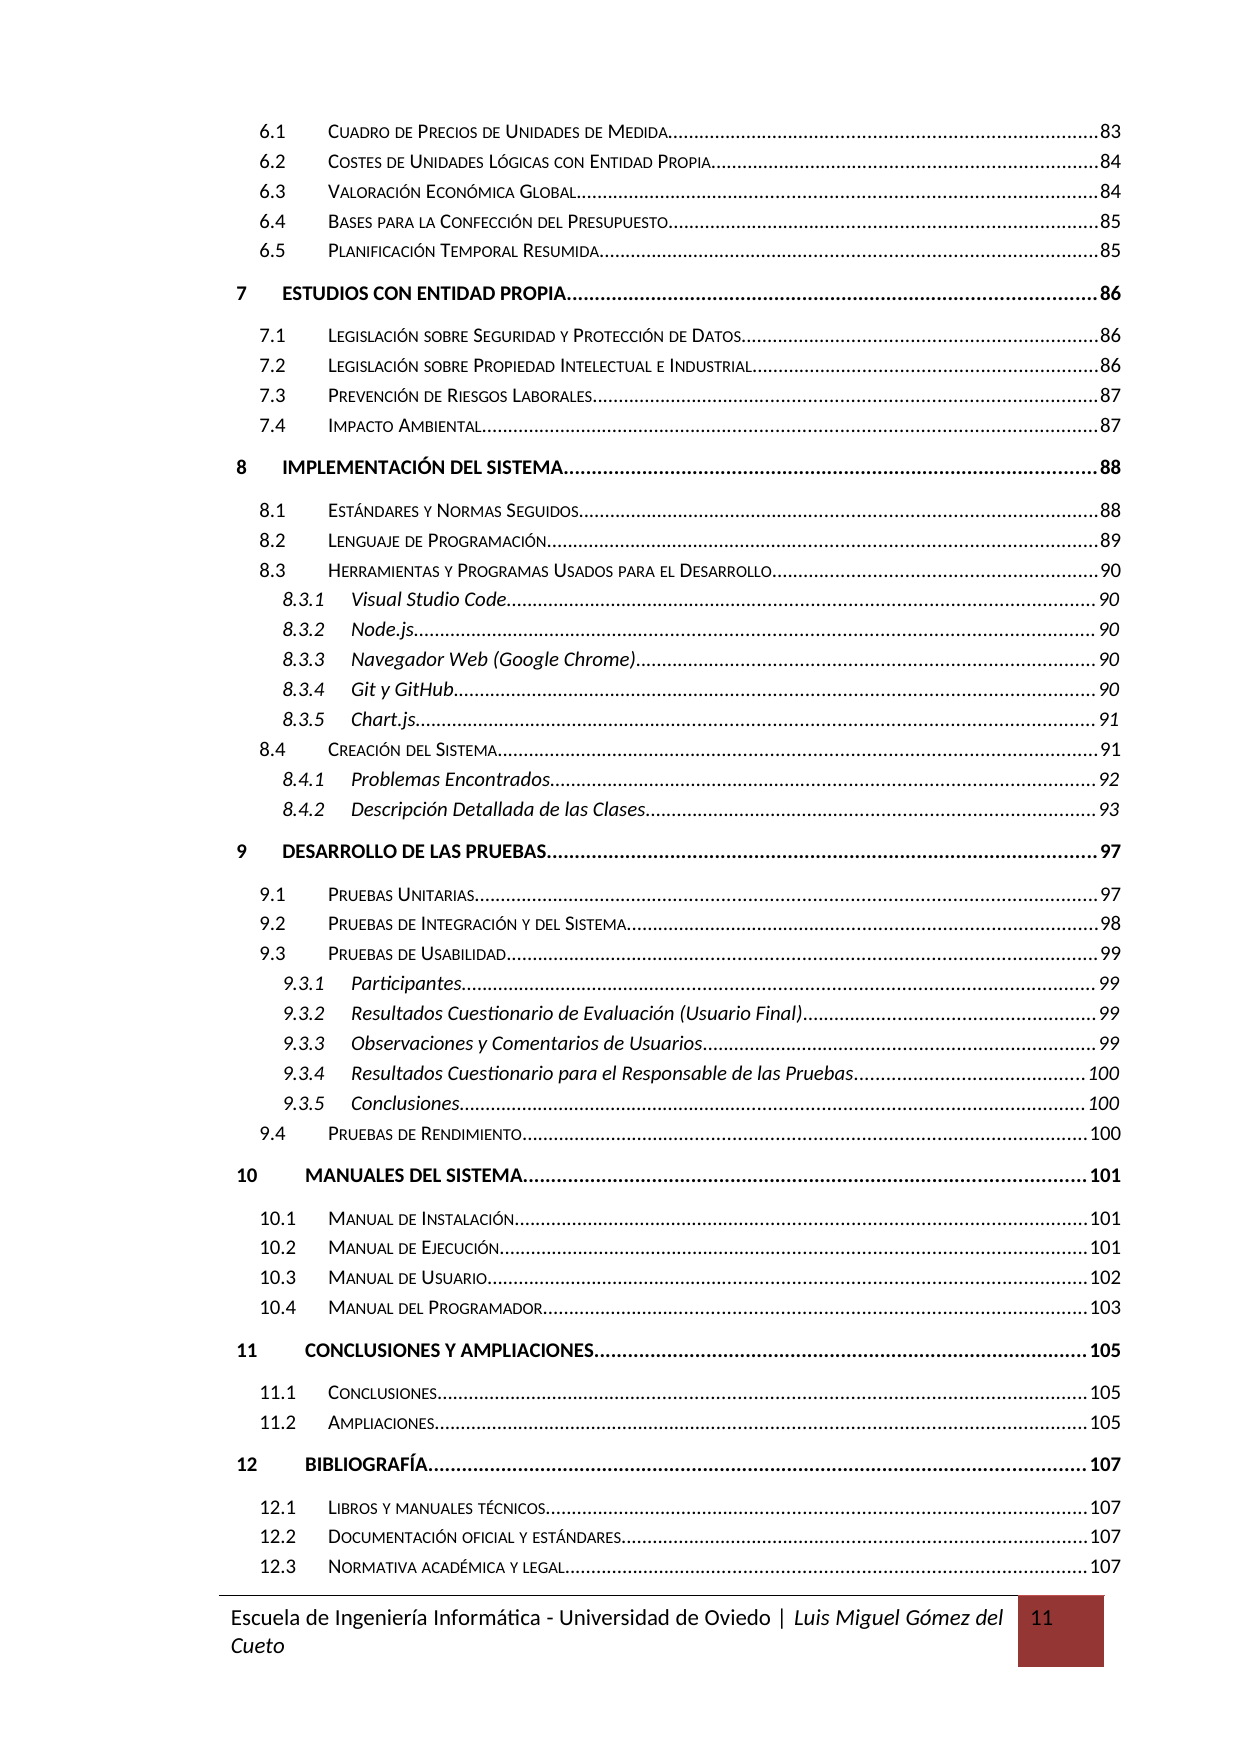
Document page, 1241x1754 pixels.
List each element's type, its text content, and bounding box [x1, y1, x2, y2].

text 7.3 Prevención de Riesgos Laborales 87 [259, 382, 1122, 408]
text 9.3.1 Participantes 99 [282, 970, 1122, 996]
text 11.2 Ampliaciones 105 [259, 1409, 1122, 1434]
text 8.3.5 Chart.js 91 [282, 706, 1122, 732]
text 7.2 Legislación sobre Propiedad Intelectual e Industrial 86 [259, 352, 1122, 378]
text 7.1 Legislación sobre Seguridad y Protección de Datos 86 [259, 322, 1122, 348]
text 8.4.1 Problemas Encontrados 92 [282, 766, 1122, 791]
text 9.3.3 Observaciones y Comentarios de Usuarios 99 [282, 1030, 1122, 1056]
text 9.4 Pruebas de Rendimiento 100 [259, 1120, 1122, 1145]
text 10.3 Manual de Usuario 102 [259, 1264, 1122, 1290]
text 6.3 Valoración Económica Global 84 [259, 178, 1122, 203]
text 7.4 Impacto Ambiental 87 [259, 412, 1122, 438]
text 8.4.2 Descripción Detallada de las Clases 93 [282, 796, 1122, 821]
text 10.2 Manual de Ejecución 101 [259, 1234, 1122, 1260]
text 6.4 Bases para la Confección del Presupuesto 85 [259, 208, 1122, 233]
text 8.4 Creación del Sistema 91 [259, 736, 1122, 762]
text 9.1 Pruebas Unitarias 97 [259, 881, 1122, 906]
text 8.2 Lenguaje de Programación 89 [259, 527, 1122, 552]
text 12.2 Documentación oficial y estándares 107 [259, 1524, 1122, 1549]
text 8.1 Estándares y Normas Seguidos 88 [259, 497, 1122, 522]
text 7 Estudios con Entidad Propia 86 [236, 280, 1122, 306]
text 9.3.4 Resultados Cuestionario para el Responsable de las Pruebas 100 [282, 1060, 1122, 1086]
text 9.2 Pruebas de Integración y del Sistema 98 [259, 911, 1122, 936]
text 12 Bibliografía 107 [236, 1451, 1122, 1477]
text 8.3 Herramientas y Programas Usados para el Desarrollo 90 [259, 557, 1122, 582]
text 8.3.4 Git y GitHub 90 [282, 676, 1122, 702]
text 12.1 Libros y manuales técnicos 107 [259, 1494, 1122, 1519]
text 9.3.5 Conclusiones 100 [282, 1090, 1122, 1115]
text 12.3 Normativa académica y legal 107 [259, 1554, 1122, 1579]
text 9.3.2 Resultados Cuestionario de Evaluación (Usuario Final) 99 [282, 1000, 1122, 1026]
text 11 Conclusiones y Ampliaciones 105 [236, 1337, 1122, 1362]
text 10 Manuales del Sistema 101 [236, 1162, 1122, 1188]
text 10.4 Manual del Programador 103 [259, 1294, 1122, 1320]
text 8.3.1 Visual Studio Code 90 [282, 587, 1122, 612]
text 9 Desarrollo de las Pruebas 97 [236, 838, 1122, 864]
text 10.1 Manual de Instalación 101 [259, 1205, 1122, 1230]
text 6.5 Planificación Temporal Resumida 85 [259, 238, 1122, 263]
text 8 Implementación del Sistema 88 [236, 454, 1122, 480]
text 8.3.2 Node.js 90 [282, 617, 1122, 642]
text 9.3 Pruebas de Usabilidad 99 [259, 941, 1122, 966]
text 6.2 Costes de Unidades Lógicas con Entidad Propia 84 [259, 148, 1122, 173]
text 8.3.3 Navegador Web (Google Chrome) 90 [282, 646, 1122, 672]
text 11.1 Conclusiones 105 [259, 1379, 1122, 1404]
text 6.1 Cuadro de Precios de Unidades de Medida 83 [259, 118, 1122, 143]
